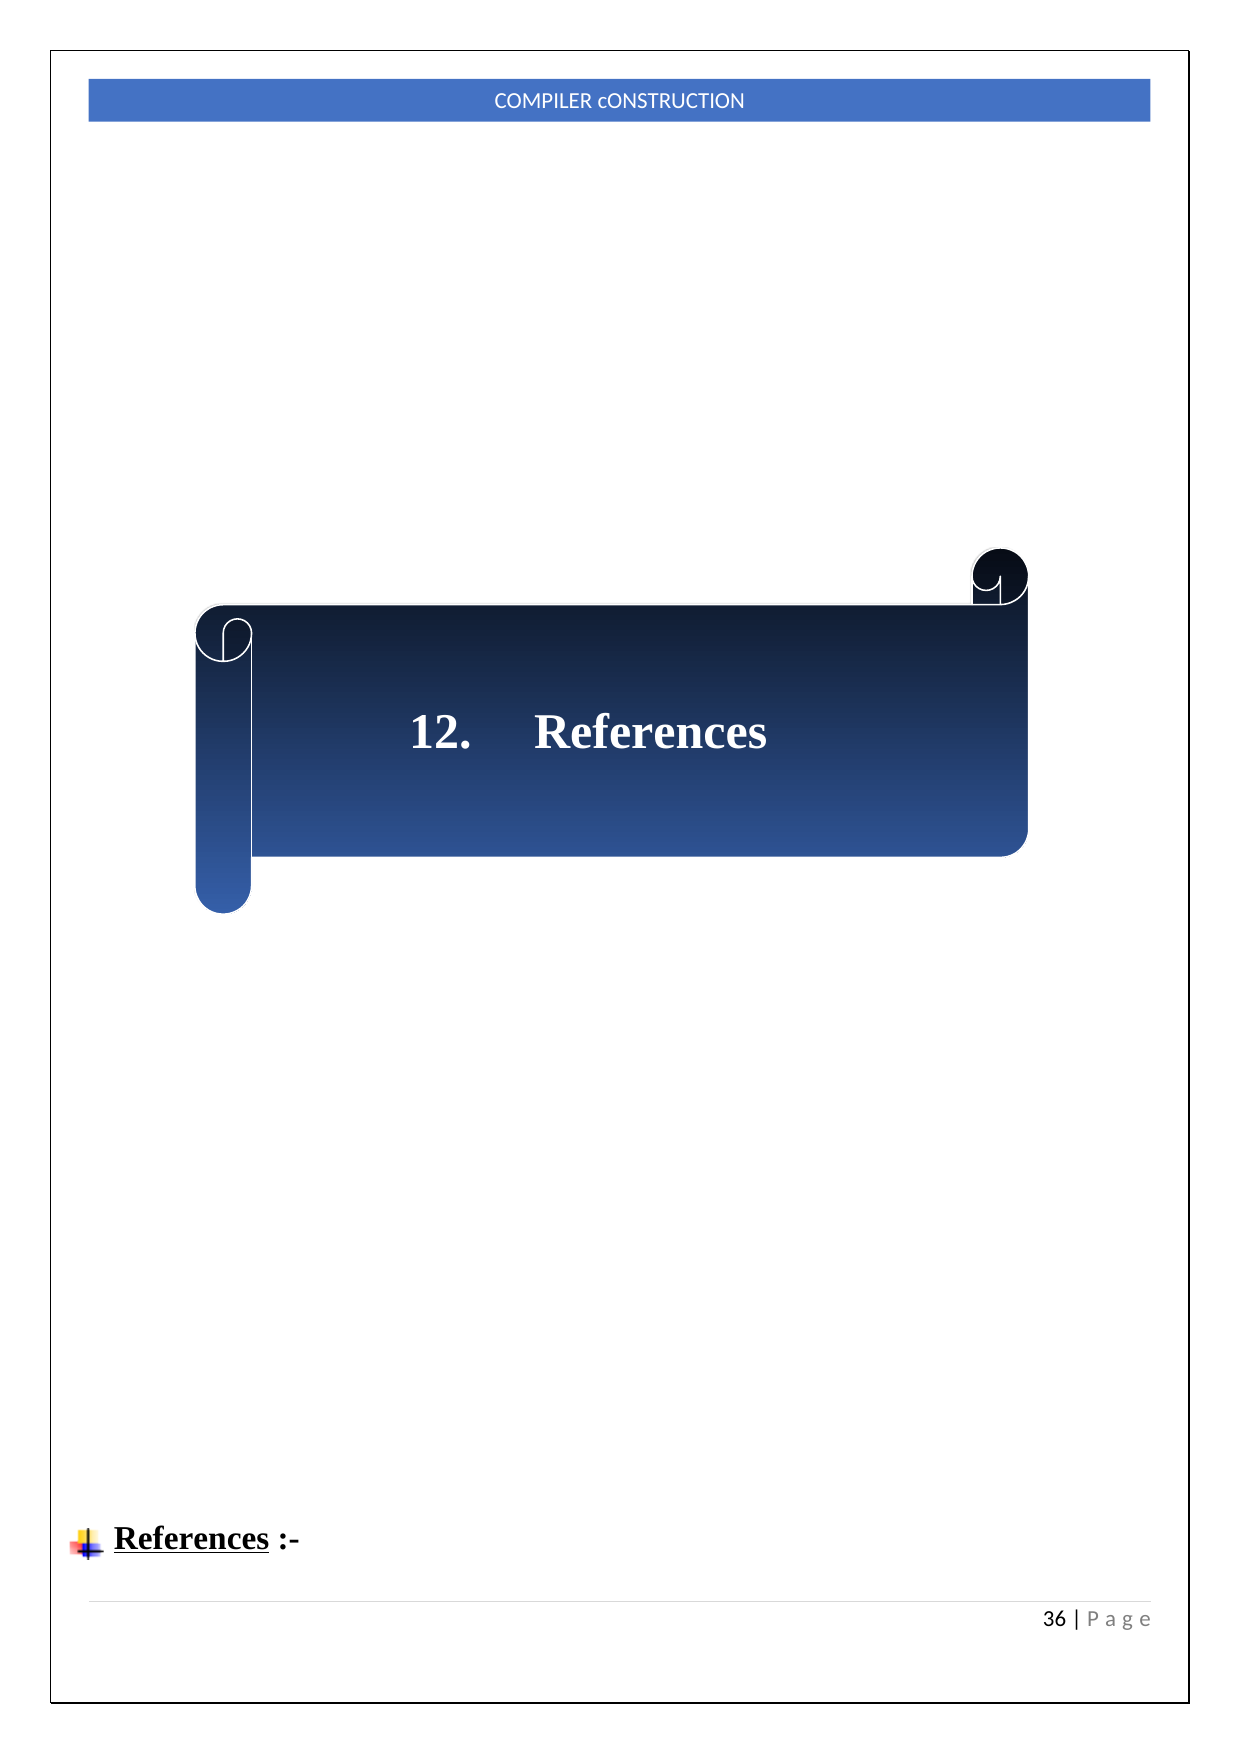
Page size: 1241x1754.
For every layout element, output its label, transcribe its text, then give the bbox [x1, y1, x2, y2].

picture [69, 1528, 104, 1560]
text References :- [89, 1518, 1151, 1557]
